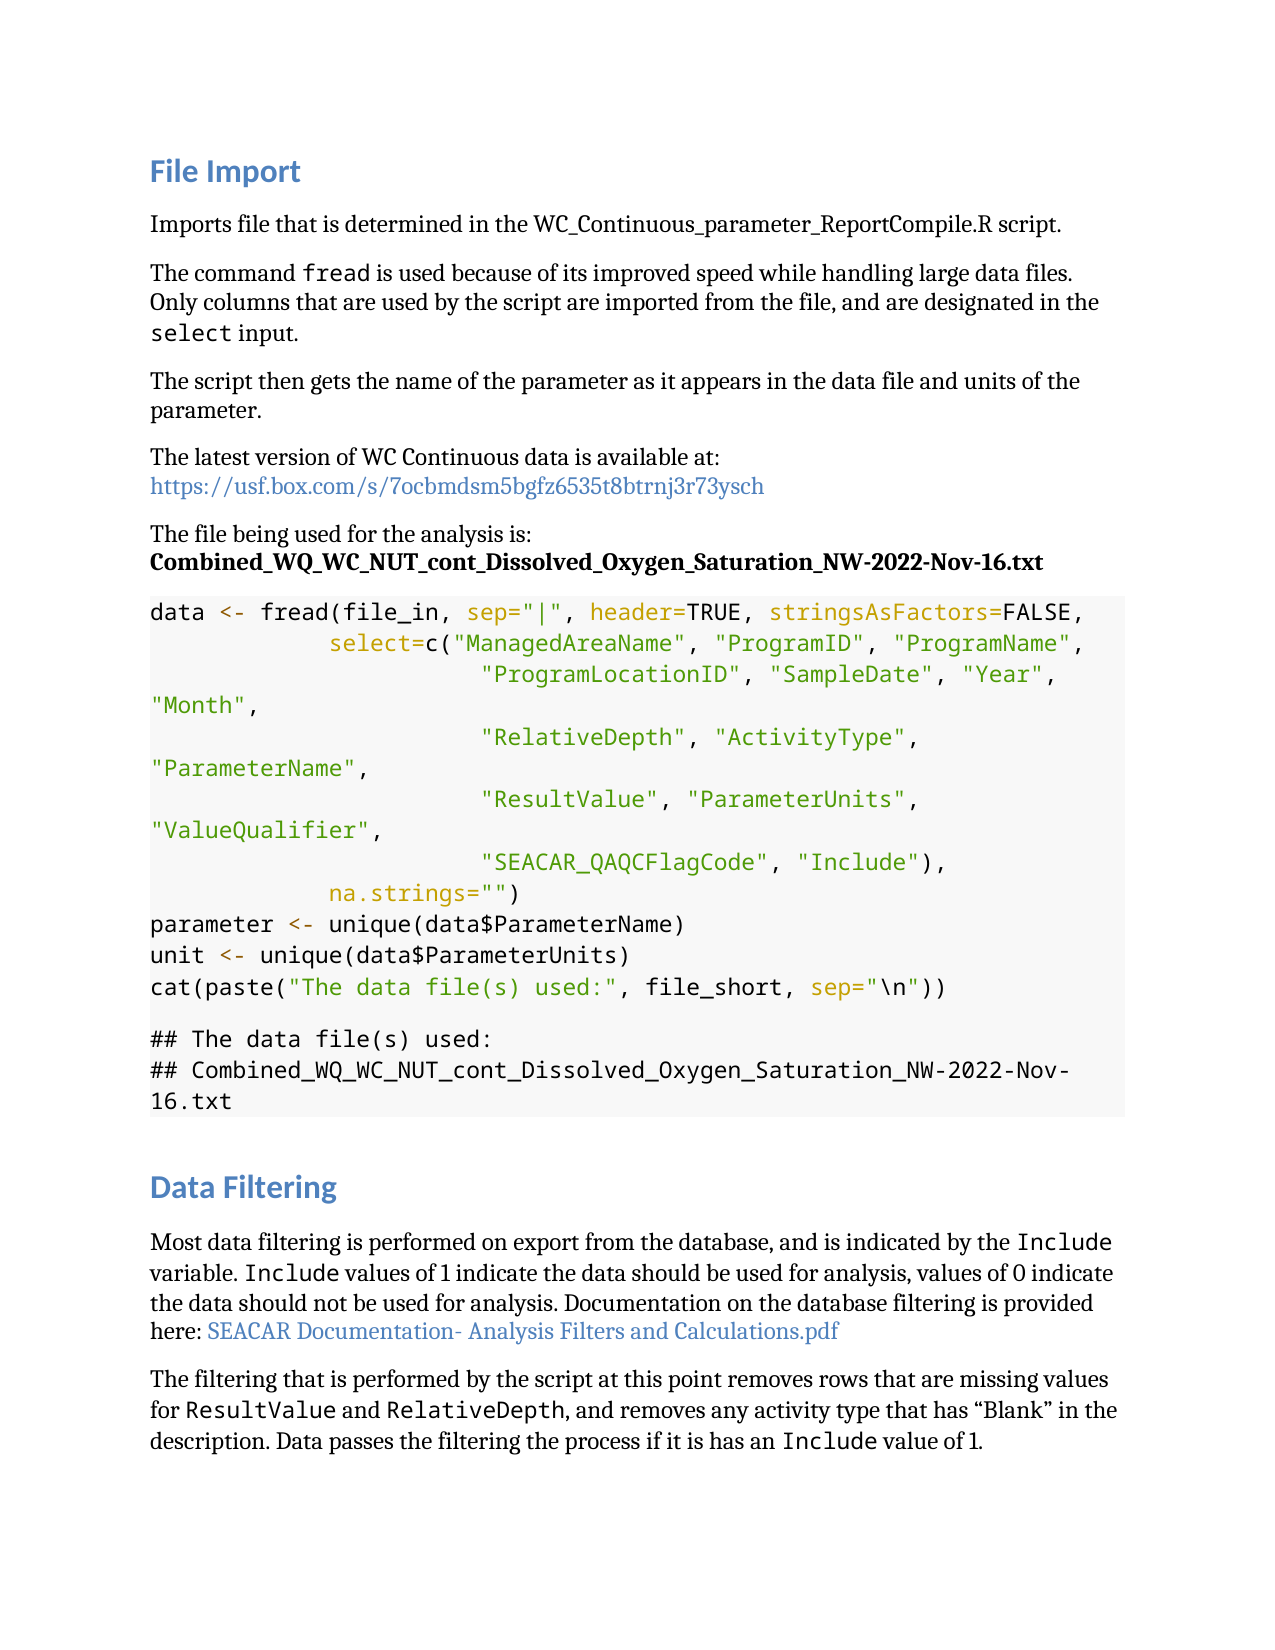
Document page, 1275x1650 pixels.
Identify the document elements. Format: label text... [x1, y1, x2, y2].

subtitle File Import [150, 150, 1125, 191]
text data <- fread(file_in, sep="|", header=TRUE, stringsAsFactors=FALSE, select=c("ManagedAreaName", "ProgramID", "ProgramName", "ProgramLocationID", "SampleDate", "Year", "Month", "RelativeDepth", "ActivityType", "ParameterName", "ResultValue", "ParameterUnits", "ValueQualifier", "SEACAR_QAQCFlagCode", "Include"), na.strings="") parameter <- unique(data$ParameterName) unit <- unique(data$ParameterUnits) cat(paste("The data file(s) used:", file_short, sep="\n")) [150, 596, 1125, 1002]
text The command fread is used because of its improved speed while handling large data files. Only columns that are used by the script are imported from the file, and are designated in the select input. [150, 257, 1125, 348]
text The latest version of WC Continuous data is available at: https://usf.box.com/s/7ocbmdsm5bgfz6535t8btrnj3r73ysch [150, 443, 1125, 501]
subtitle Data Filtering [150, 1167, 1125, 1207]
text Imports file that is determined in the WC_Continuous_parameter_ReportCompile.R script. [150, 209, 1125, 238]
text Most data filtering is performed on export from the database, and is indicated by the Include variable. Include values of 1 indicate the data should be used for analysis, values of 0 indicate the data should not be used for analysis. Documentation on the database filtering is provided here: SEACAR Documentation- Analysis Filters and Calculations.pdf [150, 1226, 1125, 1346]
text The script then gets the name of the parameter as it appears in the data file and units of the parameter. [150, 367, 1125, 424]
text The file being used for the analysis is: Combined_WQ_WC_NUT_cont_Dissolved_Oxygen_Saturation_NW-2022-Nov-16.txt [150, 519, 1125, 577]
text The filtering that is performed by the script at this point removes rows that are missing values for ResultValue and RelativeDepth, and removes any activity type that has “Blank” in the description. Data passes the filtering the process if it is has an Include value of 1. [150, 1365, 1125, 1456]
text ## The data file(s) used: ## Combined_WQ_WC_NUT_cont_Dissolved_Oxygen_Saturation_NW-2022-Nov-16.txt [150, 1023, 1125, 1117]
